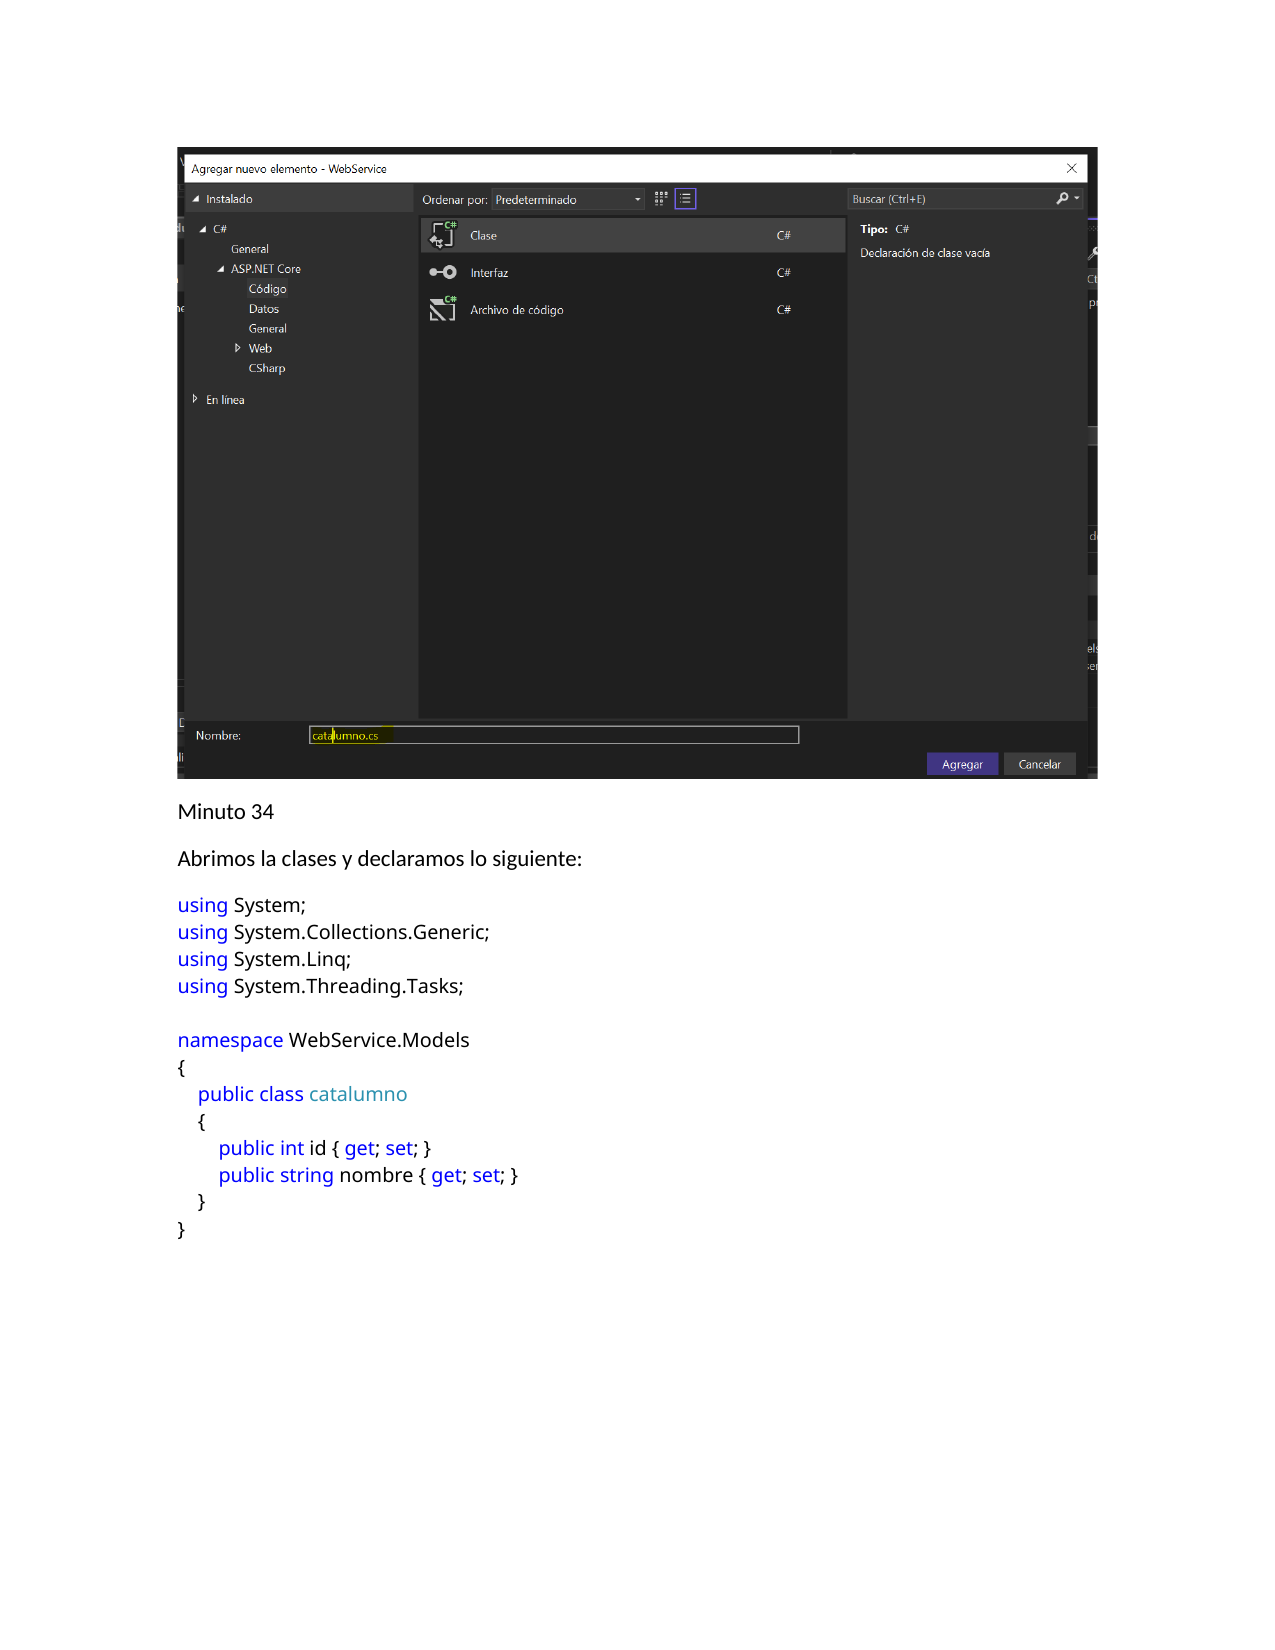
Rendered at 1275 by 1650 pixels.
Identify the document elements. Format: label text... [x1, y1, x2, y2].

text using System.Collections.Generic; [177, 918, 1098, 945]
text { [177, 1107, 1098, 1134]
text Abrimos la clases y declaramos lo siguiente: [177, 844, 1098, 872]
text namespace WebService.Models [177, 1026, 1098, 1053]
text using System.Threading.Tasks; [177, 972, 1098, 999]
text } [177, 1188, 1098, 1215]
text using System.Linq; [177, 945, 1098, 972]
text Minuto 34 [177, 797, 1098, 825]
text } [177, 1215, 1098, 1242]
text { [177, 1053, 1098, 1080]
text public class catalumno [177, 1080, 1098, 1107]
text public string nombre { get; set; } [177, 1161, 1098, 1188]
text using System; [177, 891, 1098, 918]
text public int id { get; set; } [177, 1134, 1098, 1161]
picture [177, 147, 1098, 779]
